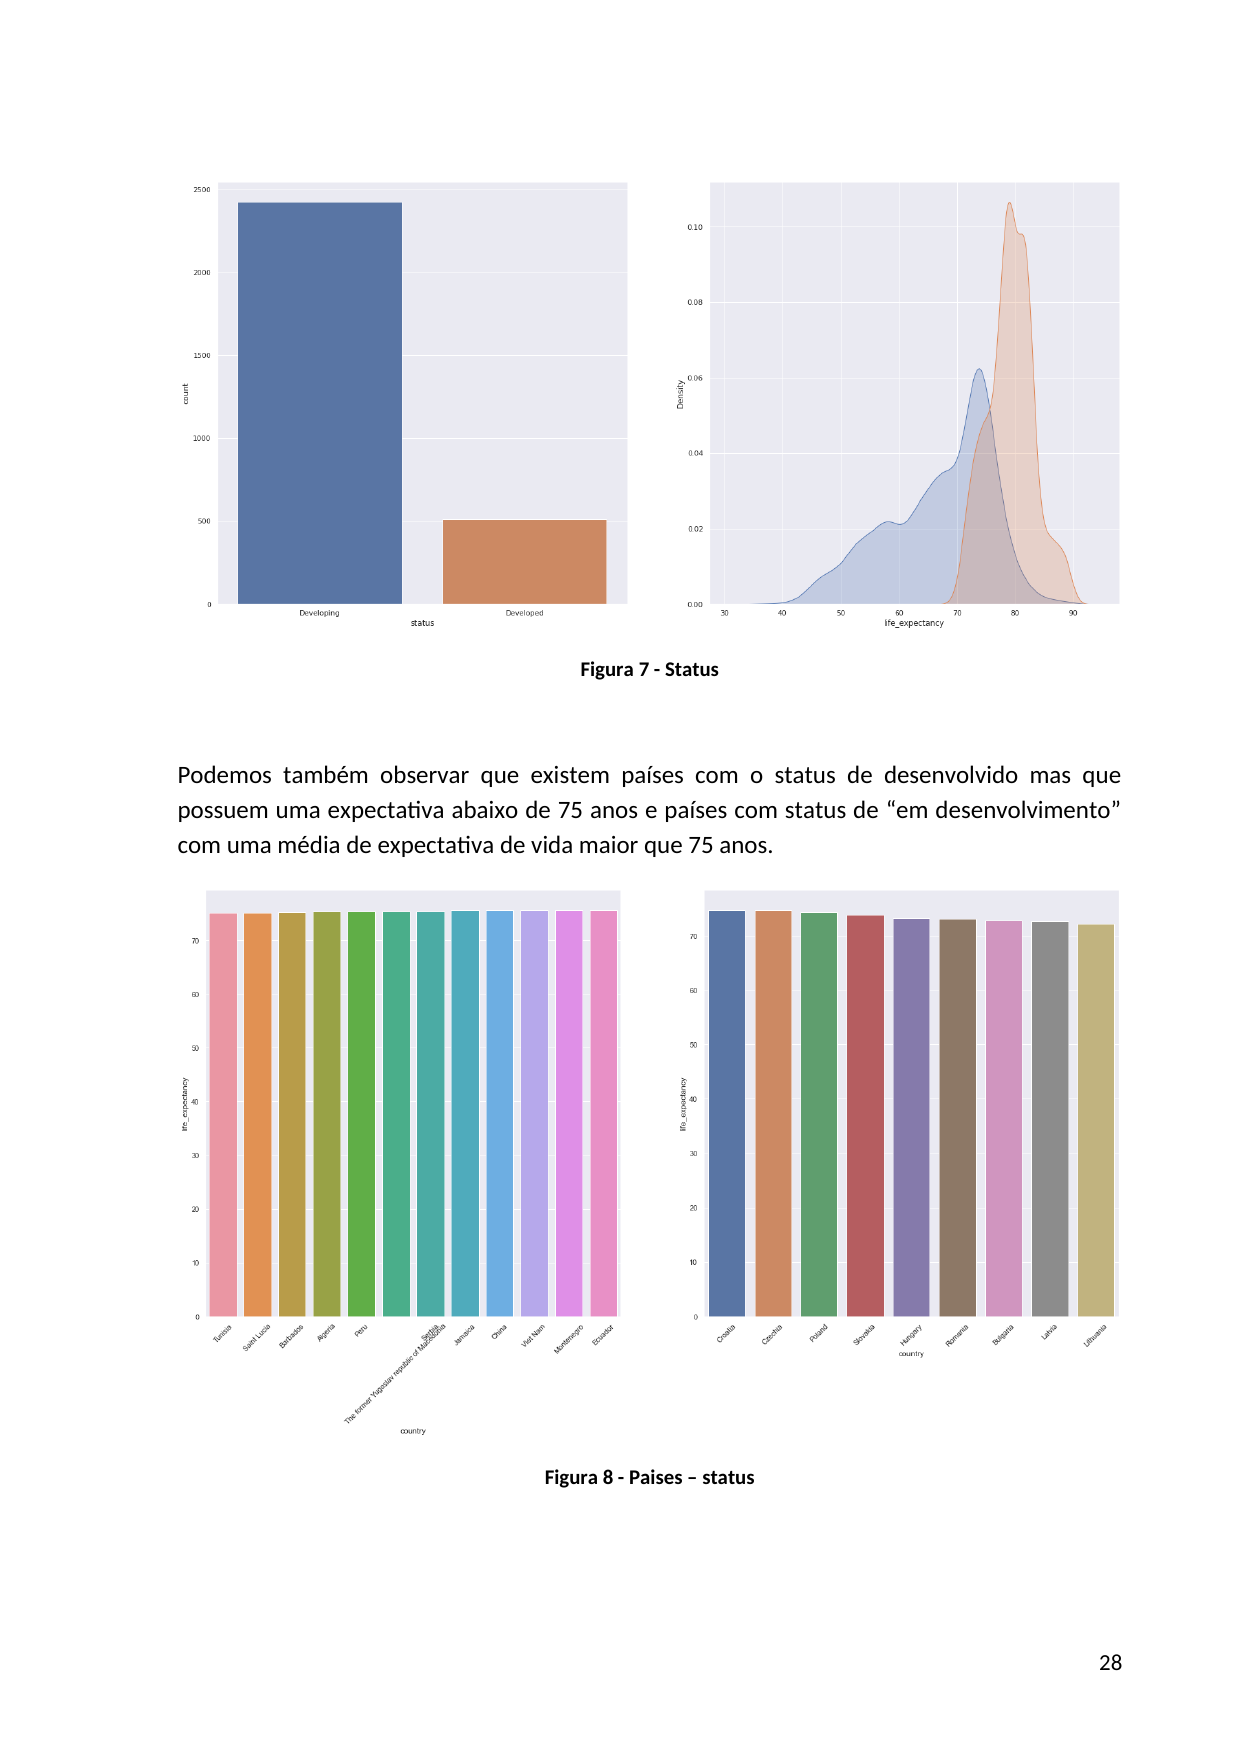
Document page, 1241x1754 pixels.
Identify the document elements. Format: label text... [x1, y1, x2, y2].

picture [177, 885, 1123, 1439]
text Podemos também observar que existem países com o status de desenvolvido mas que possuem uma expectativa abaixo de 75 anos e países com status de “em desenvolvimento” com uma média de expectativa de vida maior que 75 anos. [177, 759, 1122, 860]
picture [177, 177, 1123, 632]
text Figura 8 - Paises – status [177, 1464, 1122, 1489]
text Figura 7 - Status [177, 656, 1122, 682]
